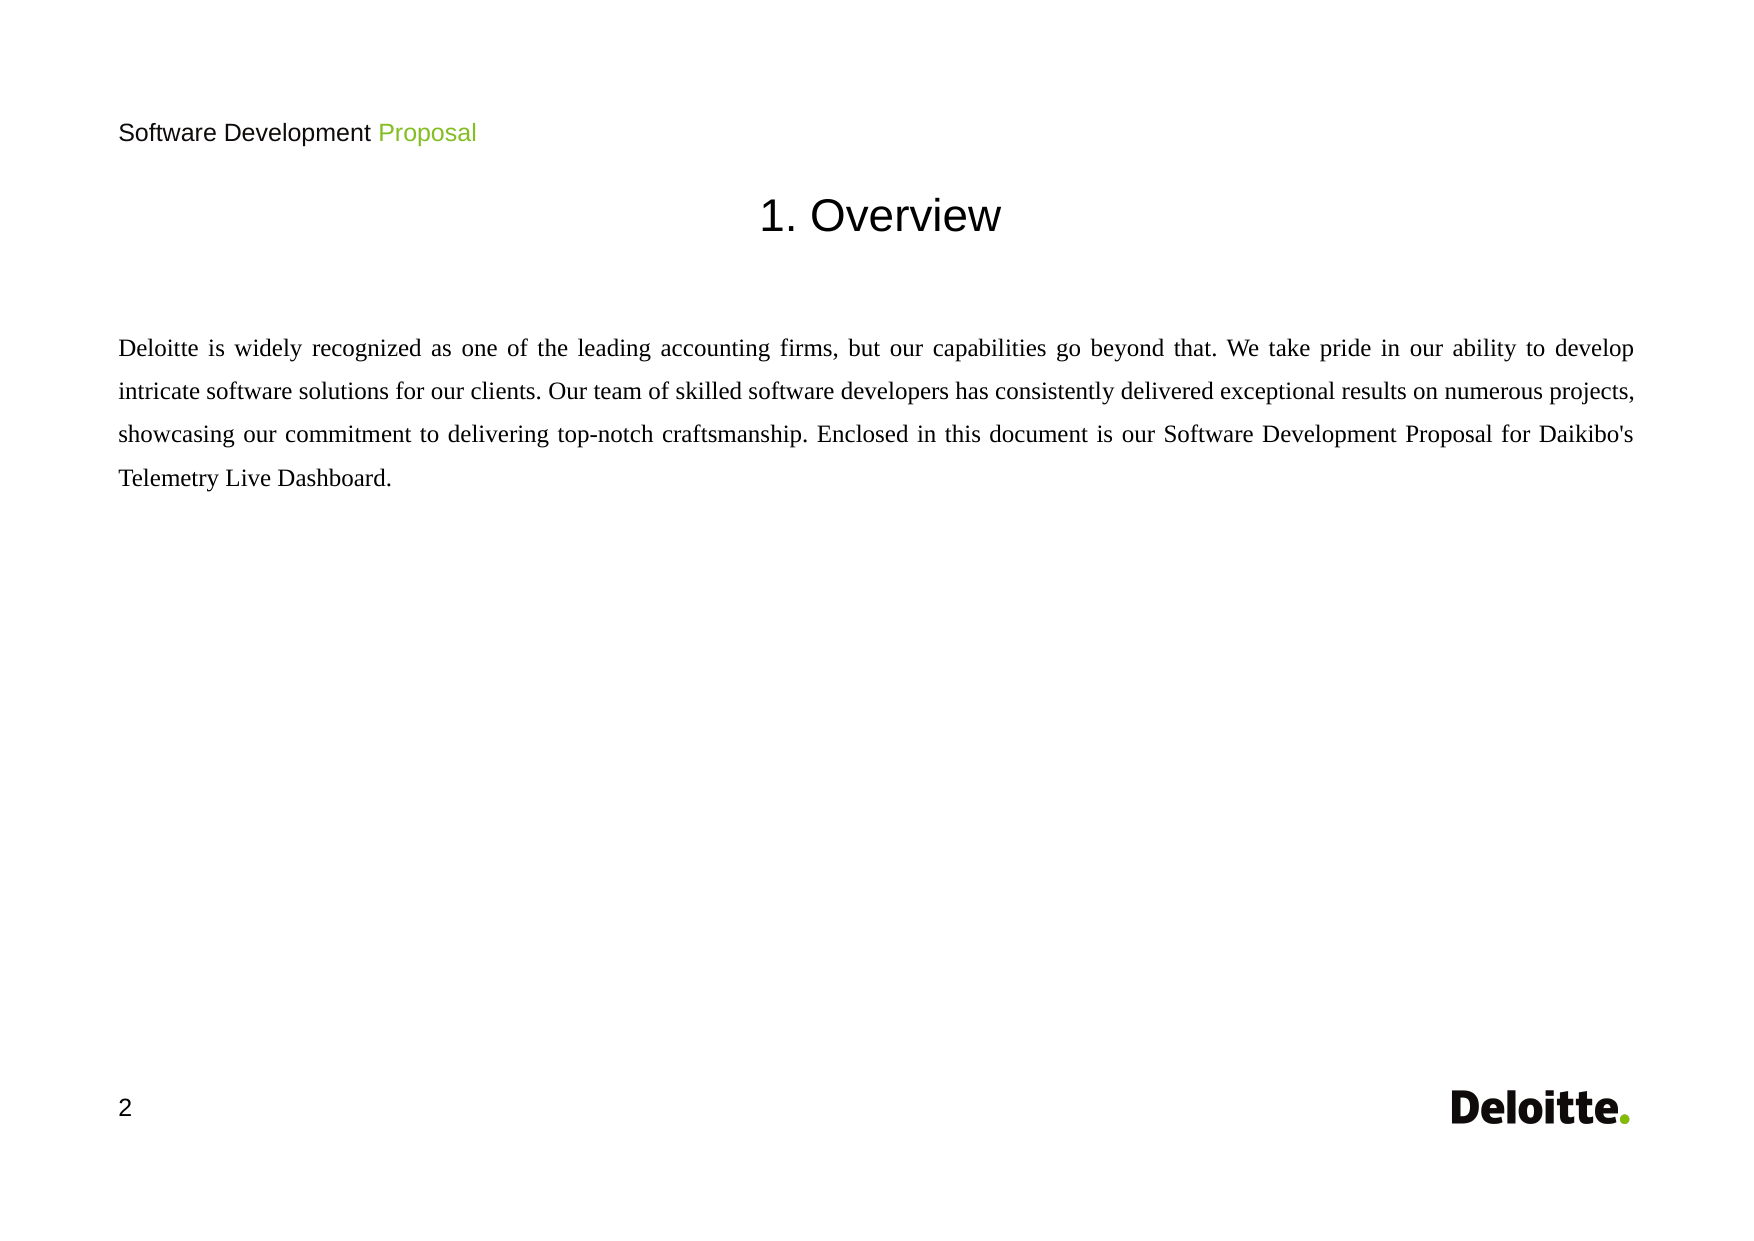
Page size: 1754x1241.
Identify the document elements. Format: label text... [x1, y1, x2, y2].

text 1. Overview [124, 188, 1636, 241]
text Deloitte is widely recognized as one of the leading accounting firms, but our capabilities go beyond that. We take pride in our ability to develop intricate software solutions for our clients. Our team of skilled software developers has consistently delivered exceptional results on numerous projects, showcasing our commitment to delivering top-notch craftsmanship. Enclosed in this document is our Software Development Proposal for Daikibo's Telemetry Live Dashboard. [118, 333, 1636, 491]
picture [1448, 1084, 1633, 1130]
